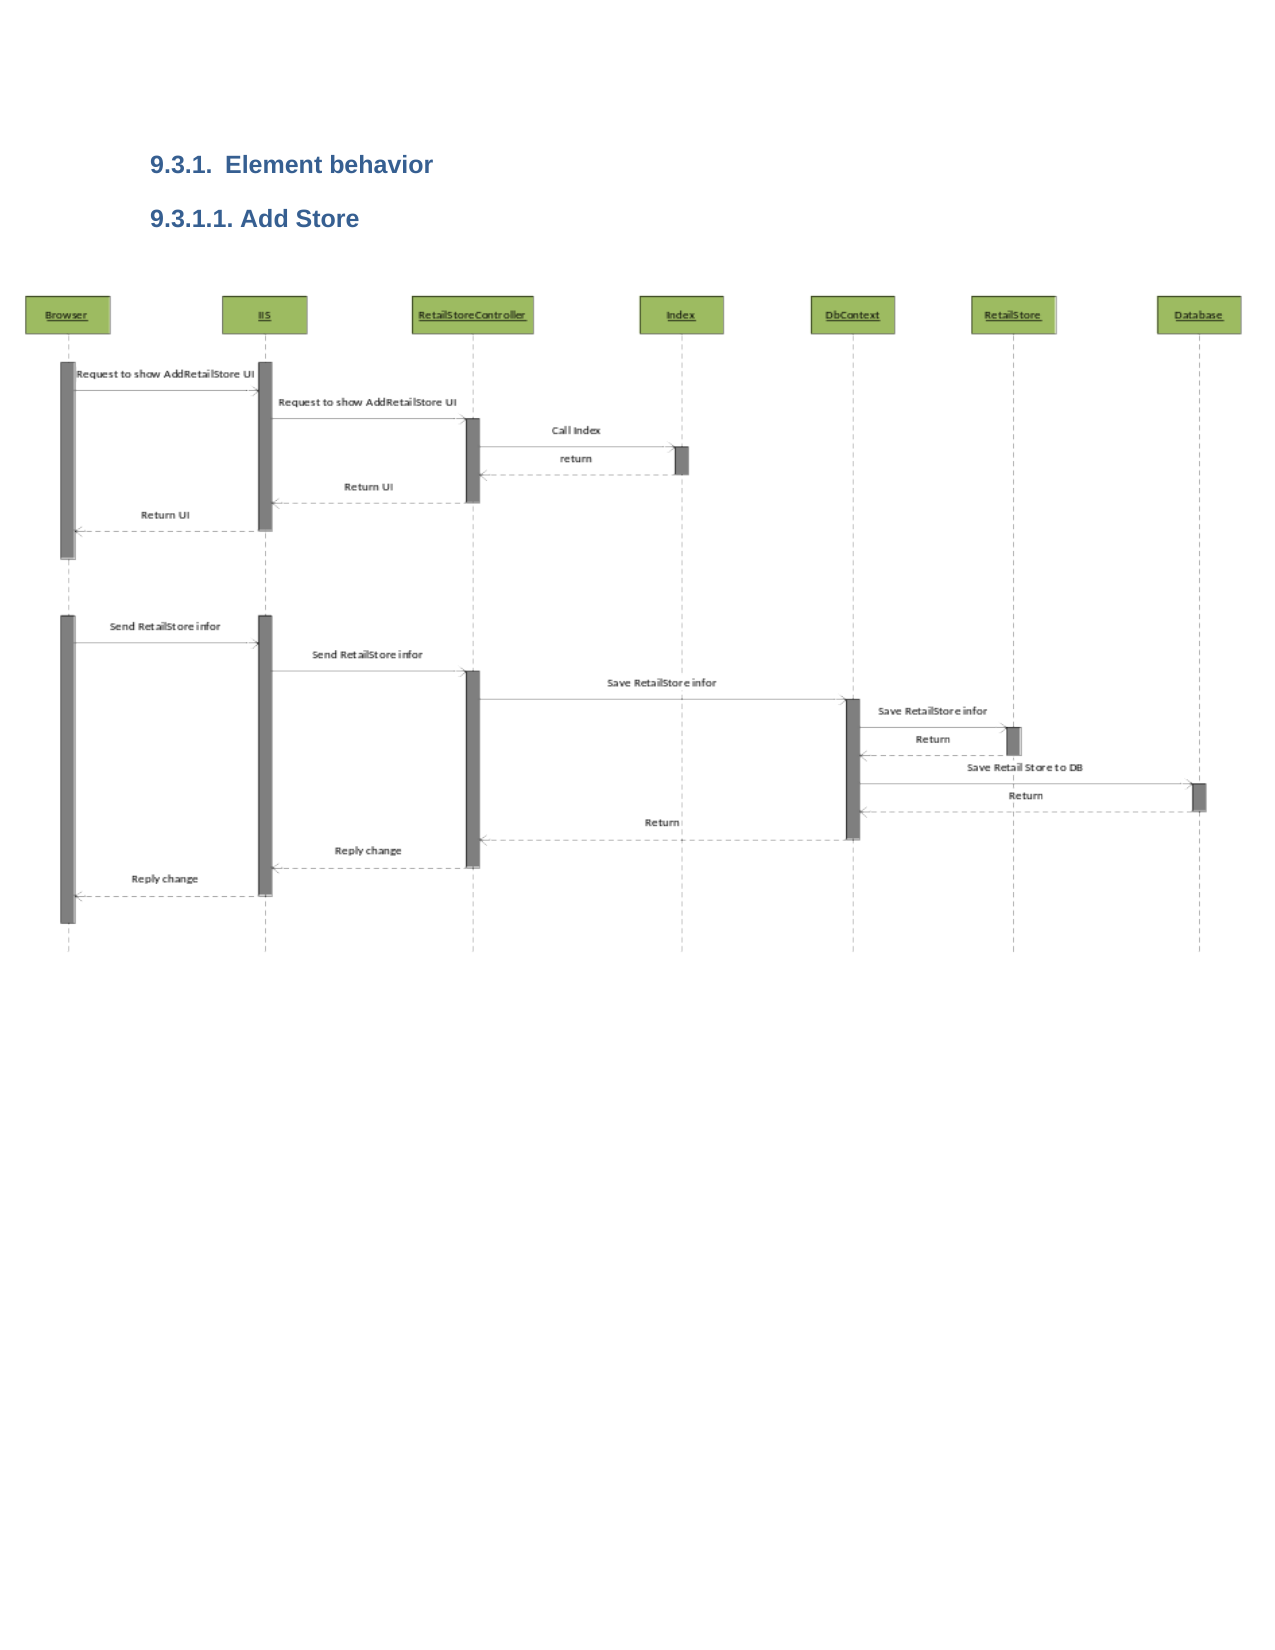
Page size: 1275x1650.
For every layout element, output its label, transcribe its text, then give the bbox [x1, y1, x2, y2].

subtitle Element behavior [150, 150, 1125, 179]
subtitle Add Store [150, 204, 1125, 232]
